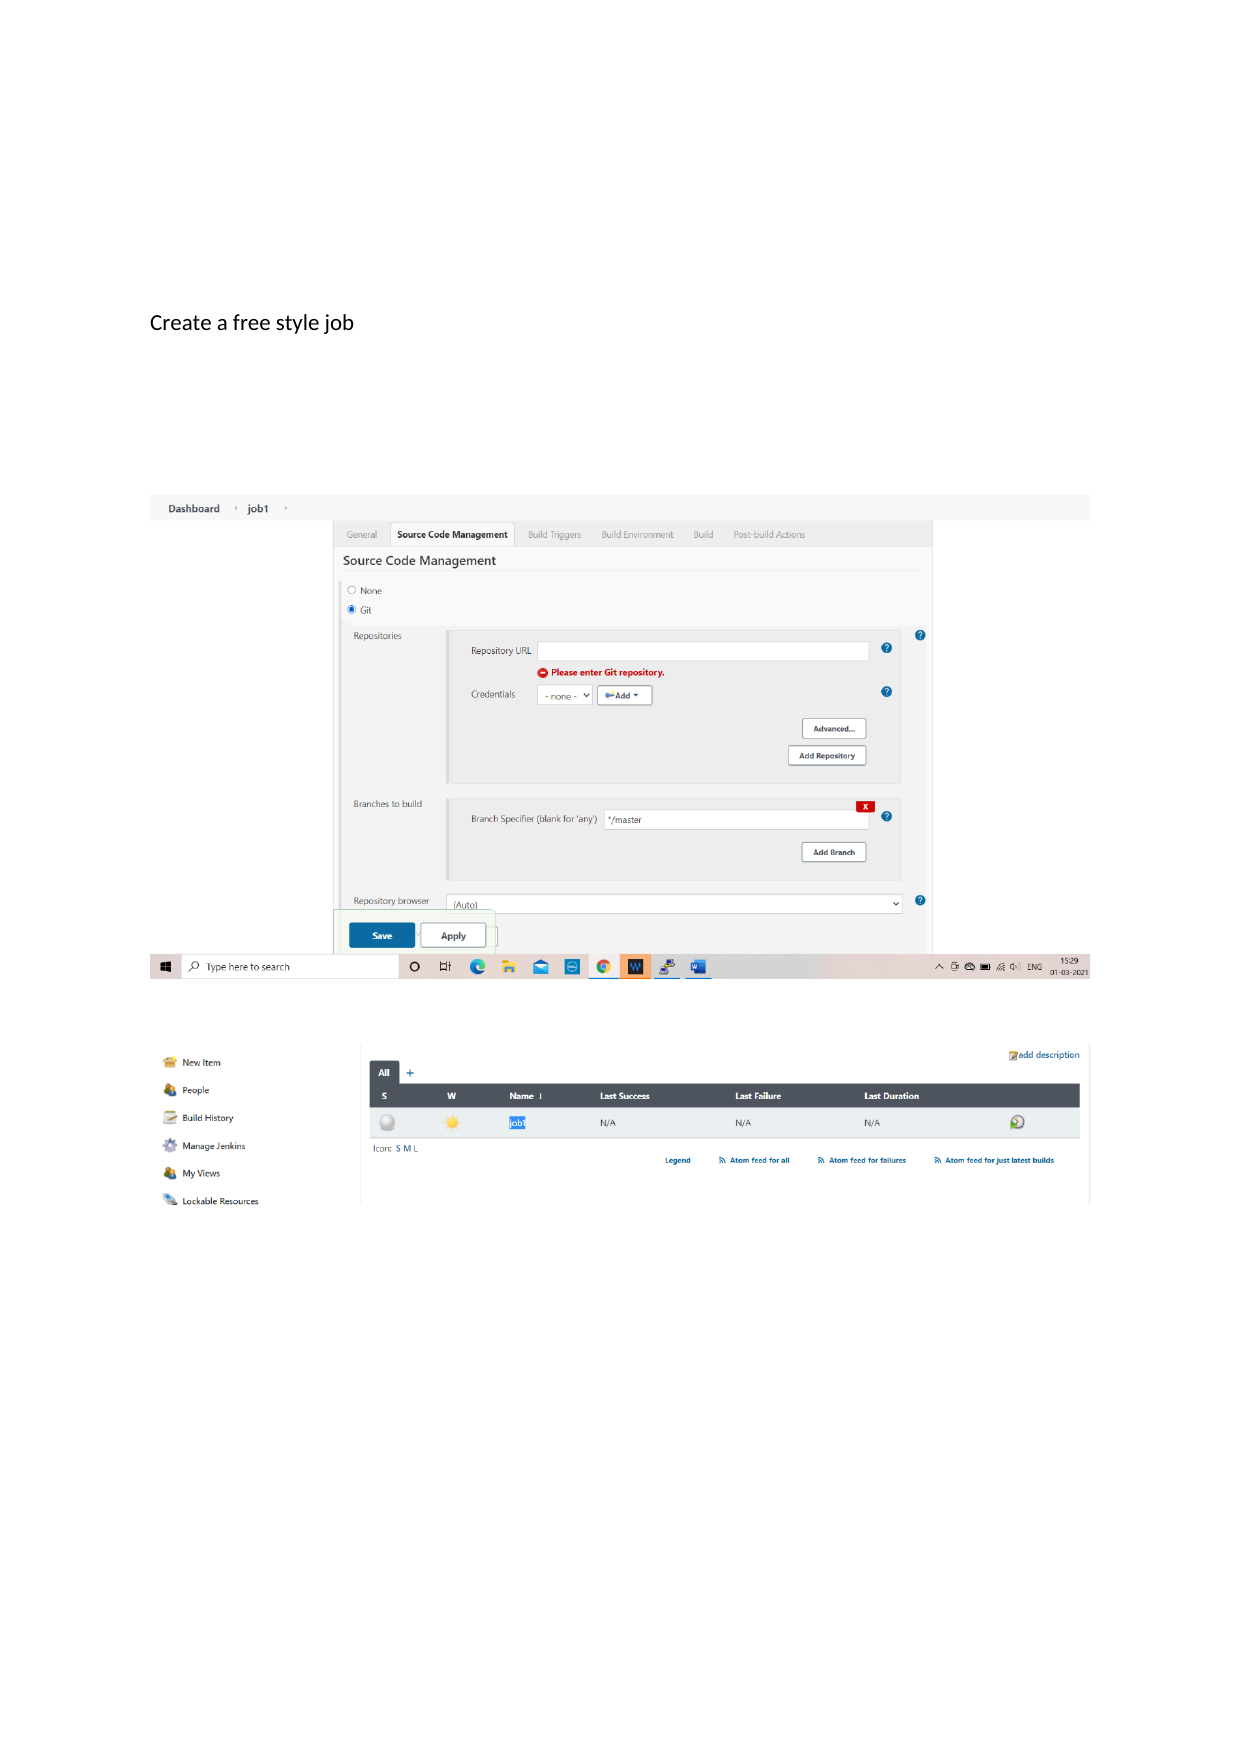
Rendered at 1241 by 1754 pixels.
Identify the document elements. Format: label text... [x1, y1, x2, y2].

picture [150, 495, 1091, 979]
picture [150, 1043, 1091, 1205]
text Create a free style job [150, 308, 1090, 336]
